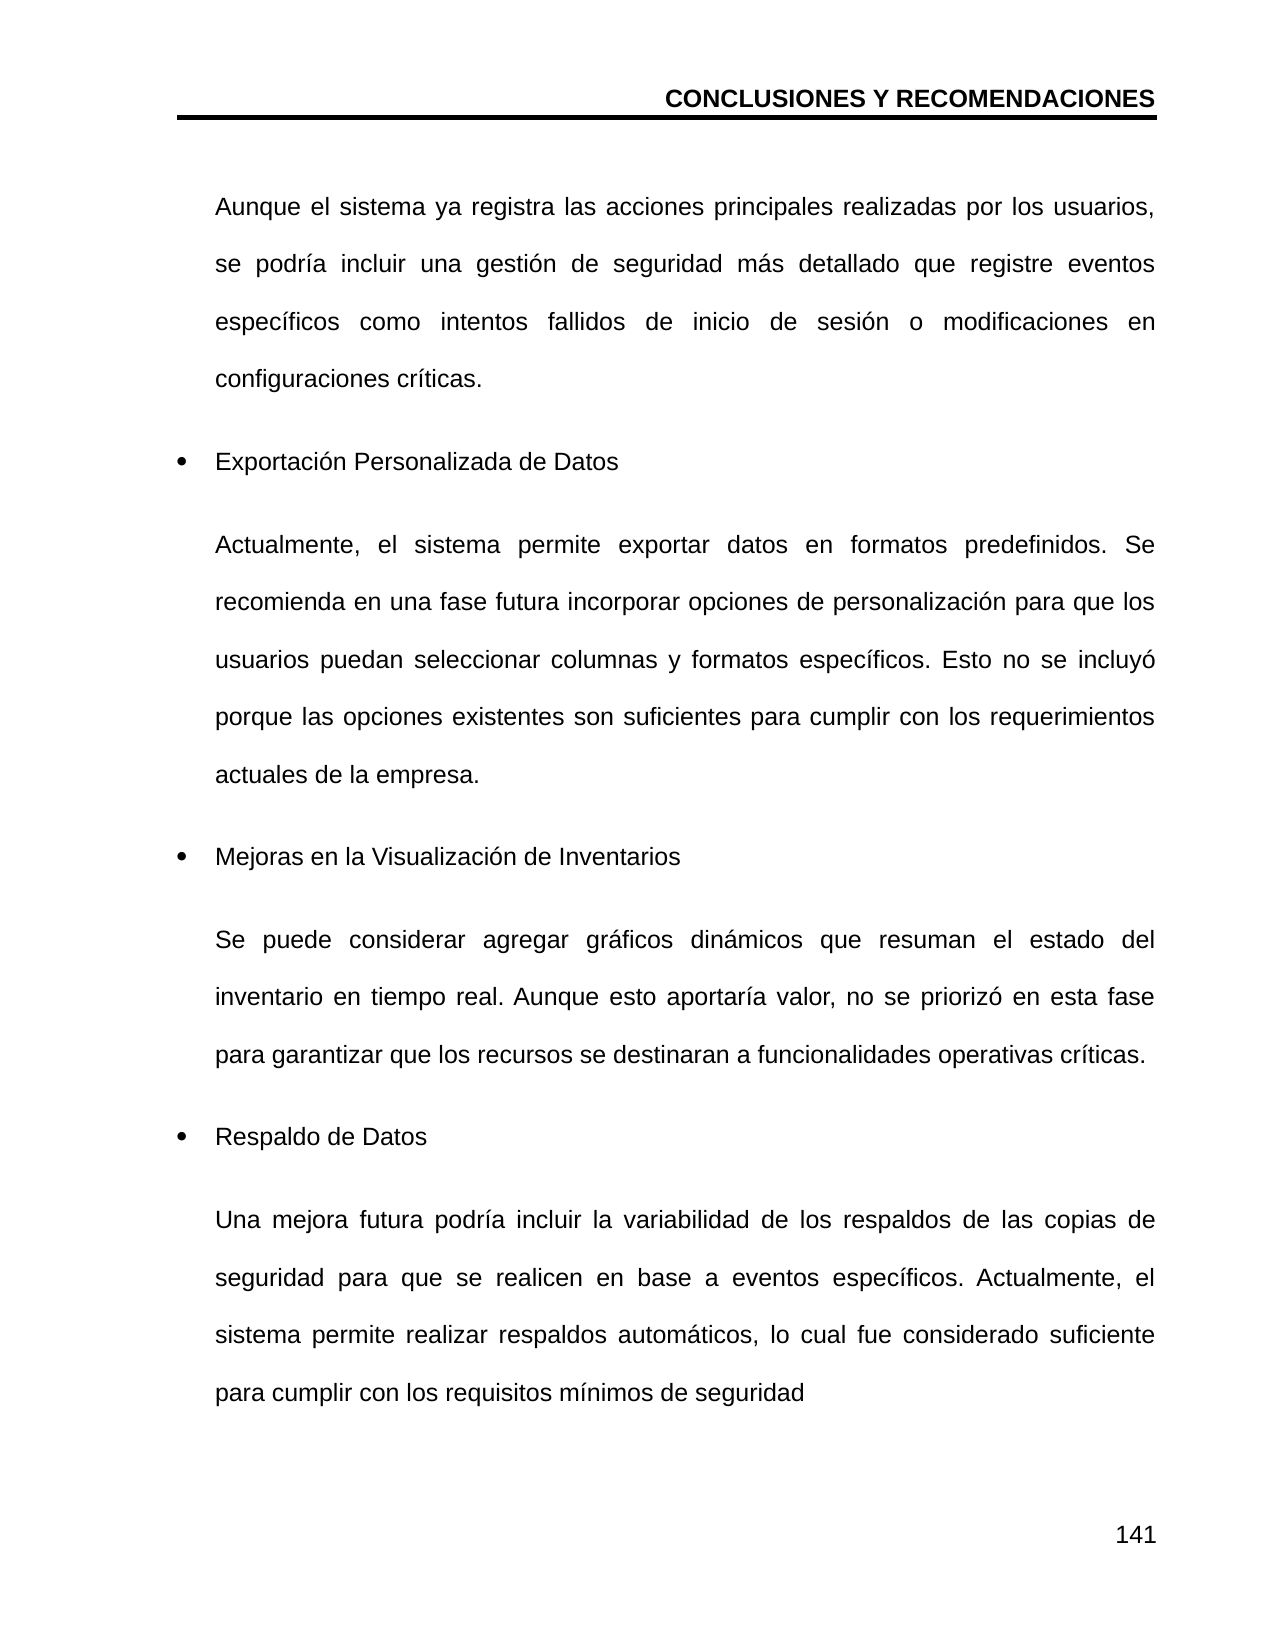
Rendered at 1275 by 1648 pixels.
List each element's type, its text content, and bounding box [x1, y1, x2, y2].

text Actualmente, el sistema permite exportar datos en formatos predefinidos. Se recomienda en una fase futura incorporar opciones de personalización para que los usuarios puedan seleccionar columnas y formatos específicos. Esto no se incluyó porque las opciones existentes son suficientes para cumplir con los requerimientos actuales de la empresa. [215, 530, 1157, 788]
text Se puede considerar agregar gráficos dinámicos que resuman el estado del inventario en tiempo real. Aunque esto aportaría valor, no se priorizó en esta fase para garantizar que los recursos se destinaran a funcionalidades operativas críticas. [215, 925, 1157, 1069]
list Respaldo de Datos [177, 1122, 1157, 1151]
list Exportación Personalizada de Datos [177, 447, 1157, 476]
text Una mejora futura podría incluir la variabilidad de los respaldos de las copias de seguridad para que se realicen en base a eventos específicos. Actualmente, el sistema permite realizar respaldos automáticos, lo cual fue considerado suficiente para cumplir con los requisitos mínimos de seguridad [215, 1205, 1157, 1406]
text Aunque el sistema ya registra las acciones principales realizadas por los usuarios, se podría incluir una gestión de seguridad más detallado que registre eventos específicos como intentos fallidos de inicio de sesión o modificaciones en configuraciones críticas. [215, 192, 1157, 393]
list Mejoras en la Visualización de Inventarios [177, 842, 1157, 871]
